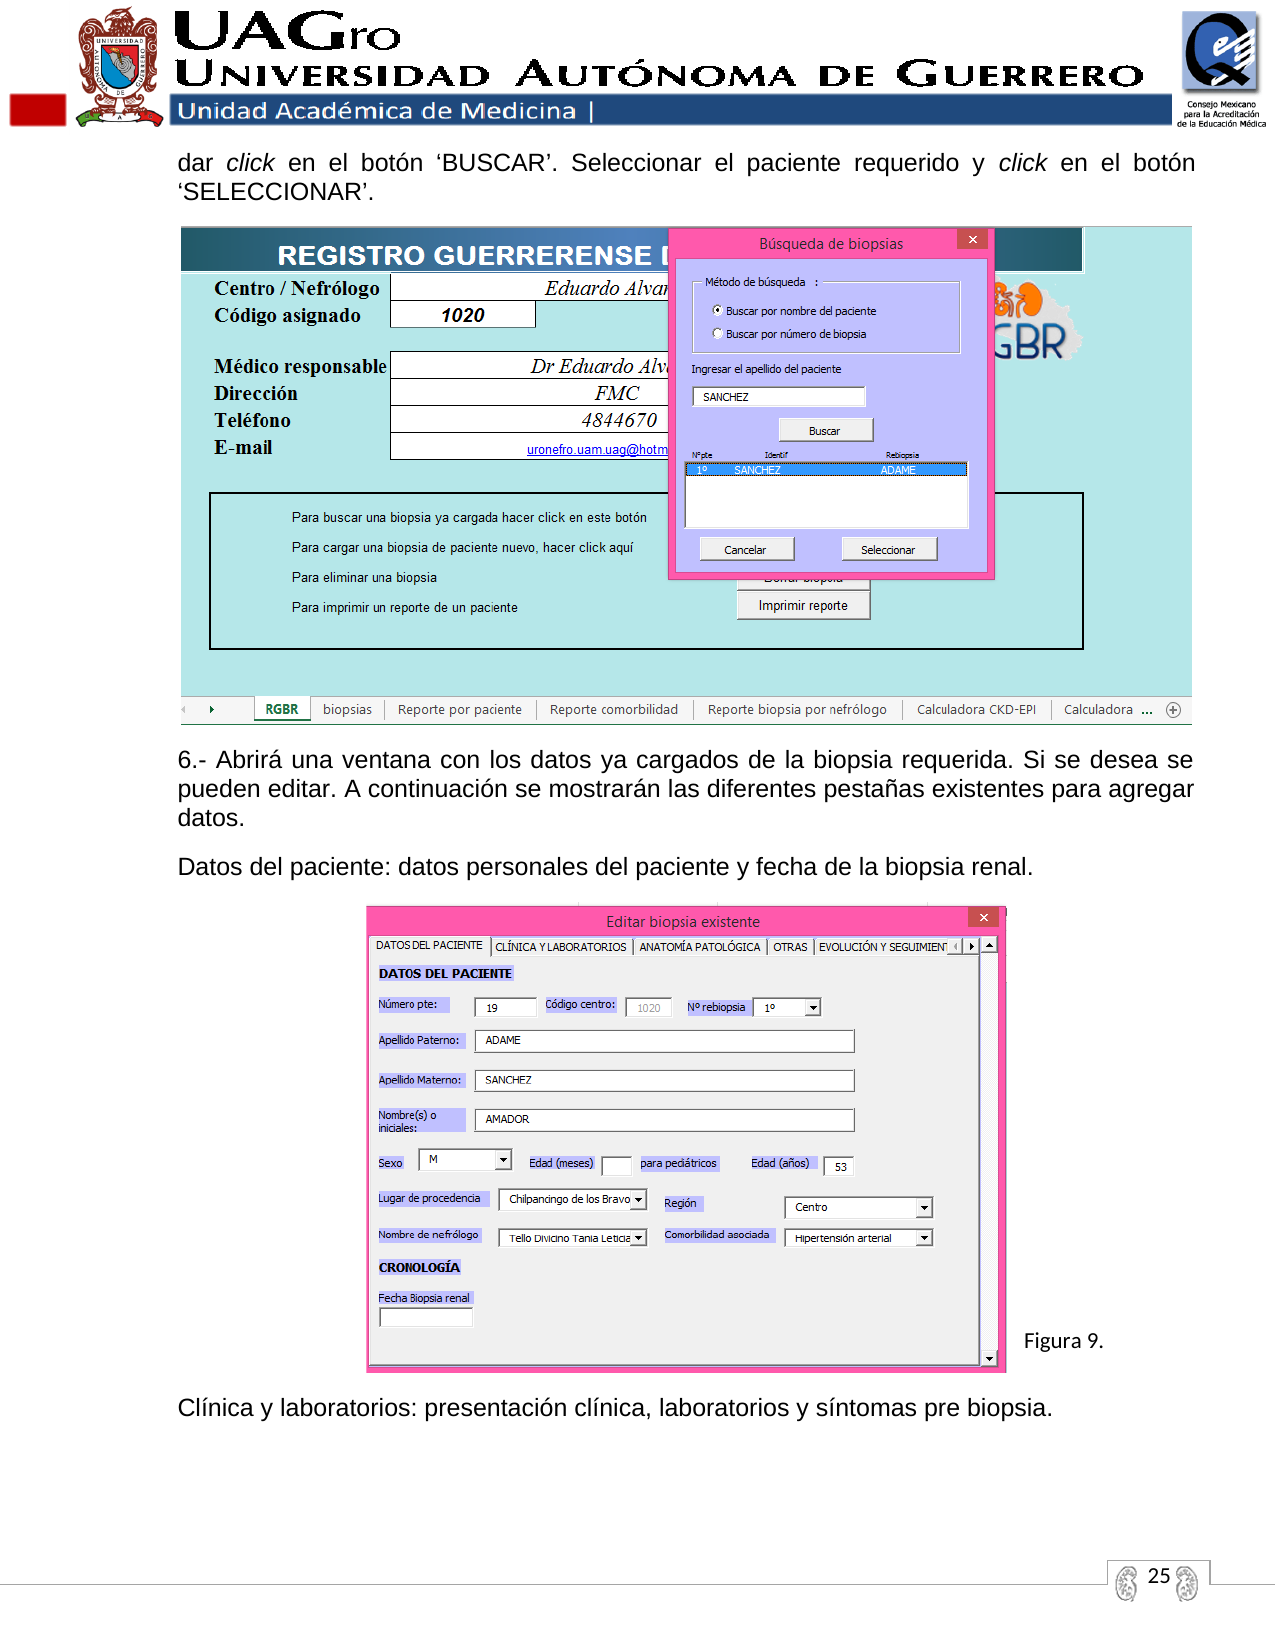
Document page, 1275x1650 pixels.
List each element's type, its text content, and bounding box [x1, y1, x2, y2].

text 6.- Abrirá una ventana con los datos ya cargados de la biopsia requerida. Si se desea se pueden editar. A continuación se mostrarán las diferentes pestañas existentes para agregar datos. [177, 745, 1196, 832]
picture [181, 226, 1192, 725]
picture [1111, 1562, 1139, 1604]
text Datos del paciente: datos personales del paciente y fecha de la biopsia renal. [177, 852, 1196, 881]
picture [3, 0, 1272, 135]
text Clínica y laboratorios: presentación clínica, laboratorios y síntomas pre biopsia. [177, 1393, 1196, 1422]
picture [1174, 1562, 1202, 1604]
picture [366, 902, 1007, 1373]
